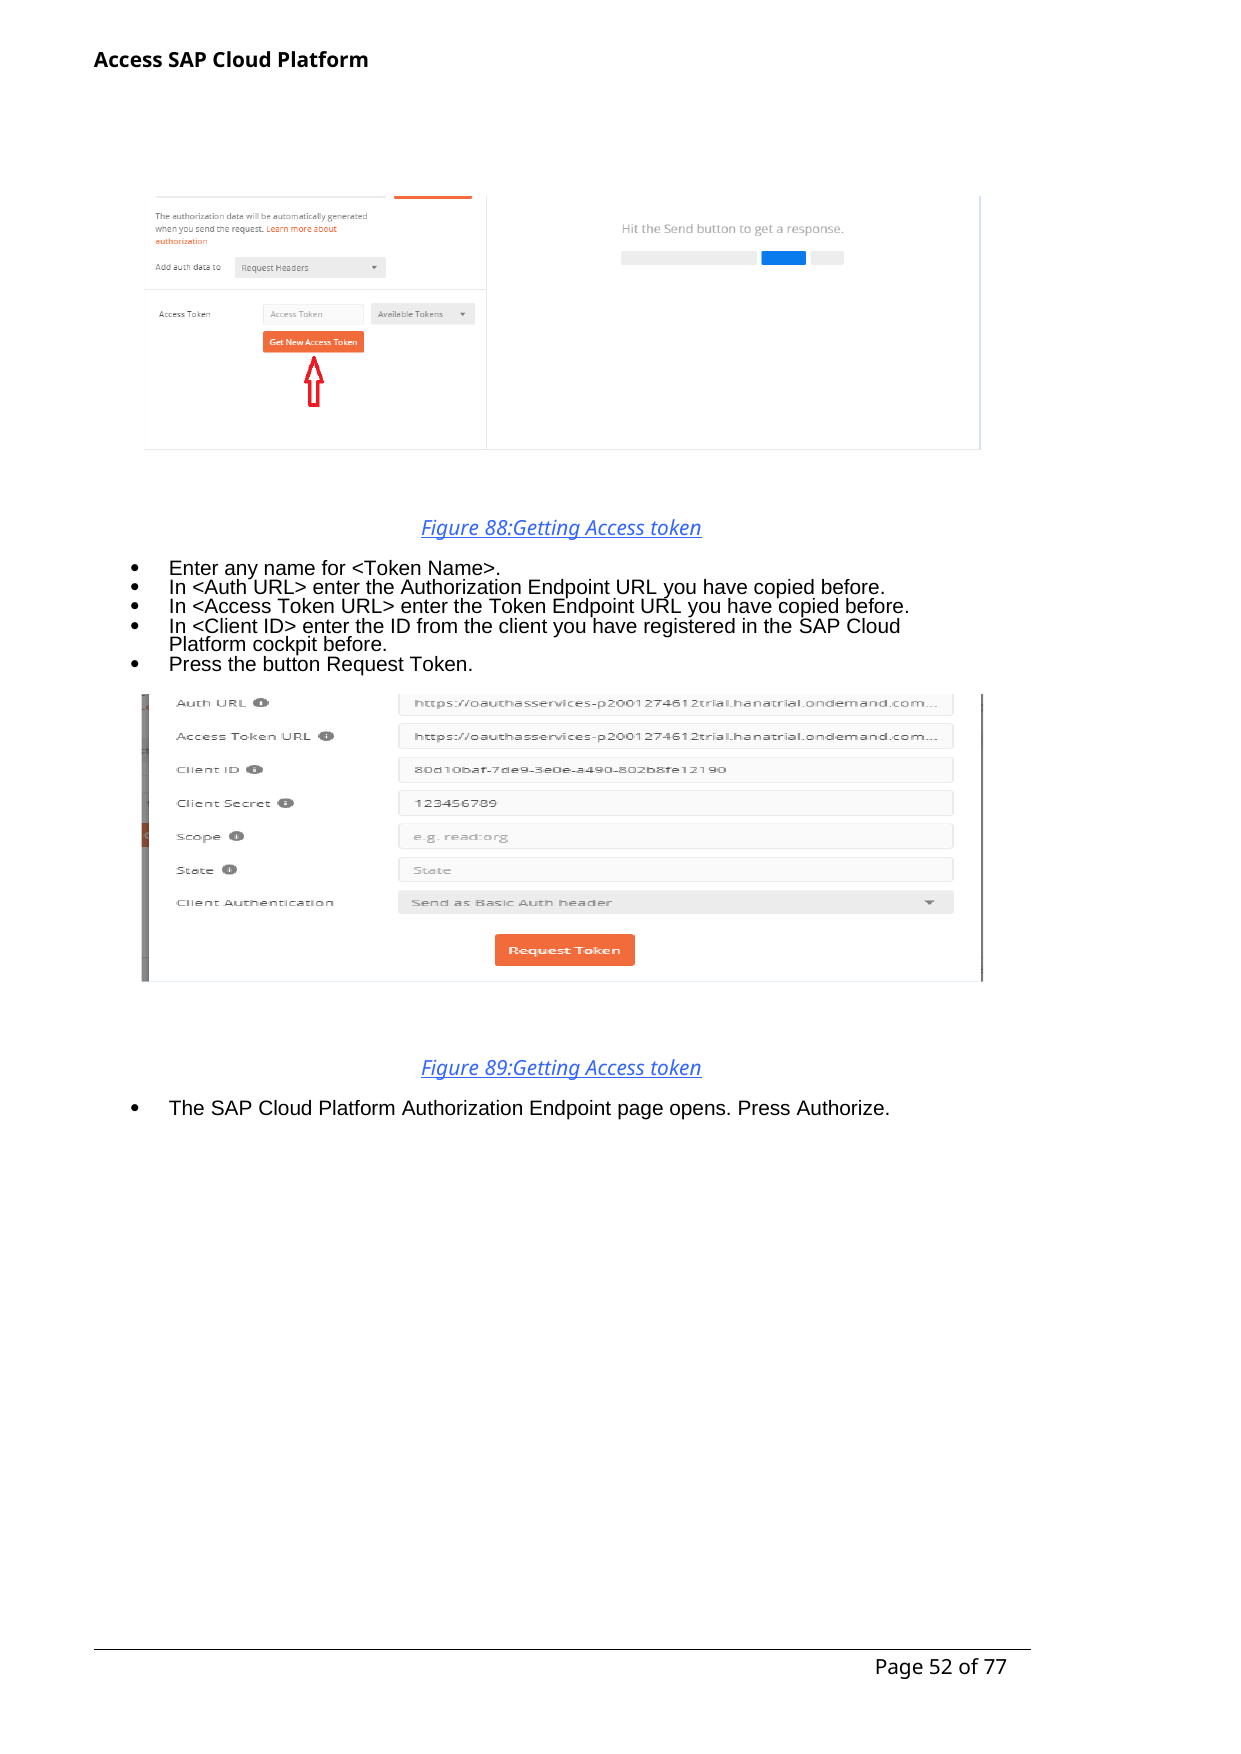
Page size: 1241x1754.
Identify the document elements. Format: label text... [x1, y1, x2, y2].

list In <Client ID> enter the ID from the client you have registered in the SAP Cloud Platform cockpit before. [131, 618, 1031, 656]
list Press the button Request Token. [131, 656, 1031, 675]
list In <Access Token URL> enter the Token Endpoint URL you have copied before. [131, 599, 1031, 618]
picture [141, 694, 984, 982]
picture [143, 196, 982, 450]
list Enter any name for <Token Name>. [131, 560, 1031, 579]
list The SAP Cloud Platform Authorization Endpoint page opens. Press Authorize. [131, 1100, 1031, 1119]
list In <Auth URL> enter the Authorization Endpoint URL you have copied before. [131, 579, 1031, 599]
